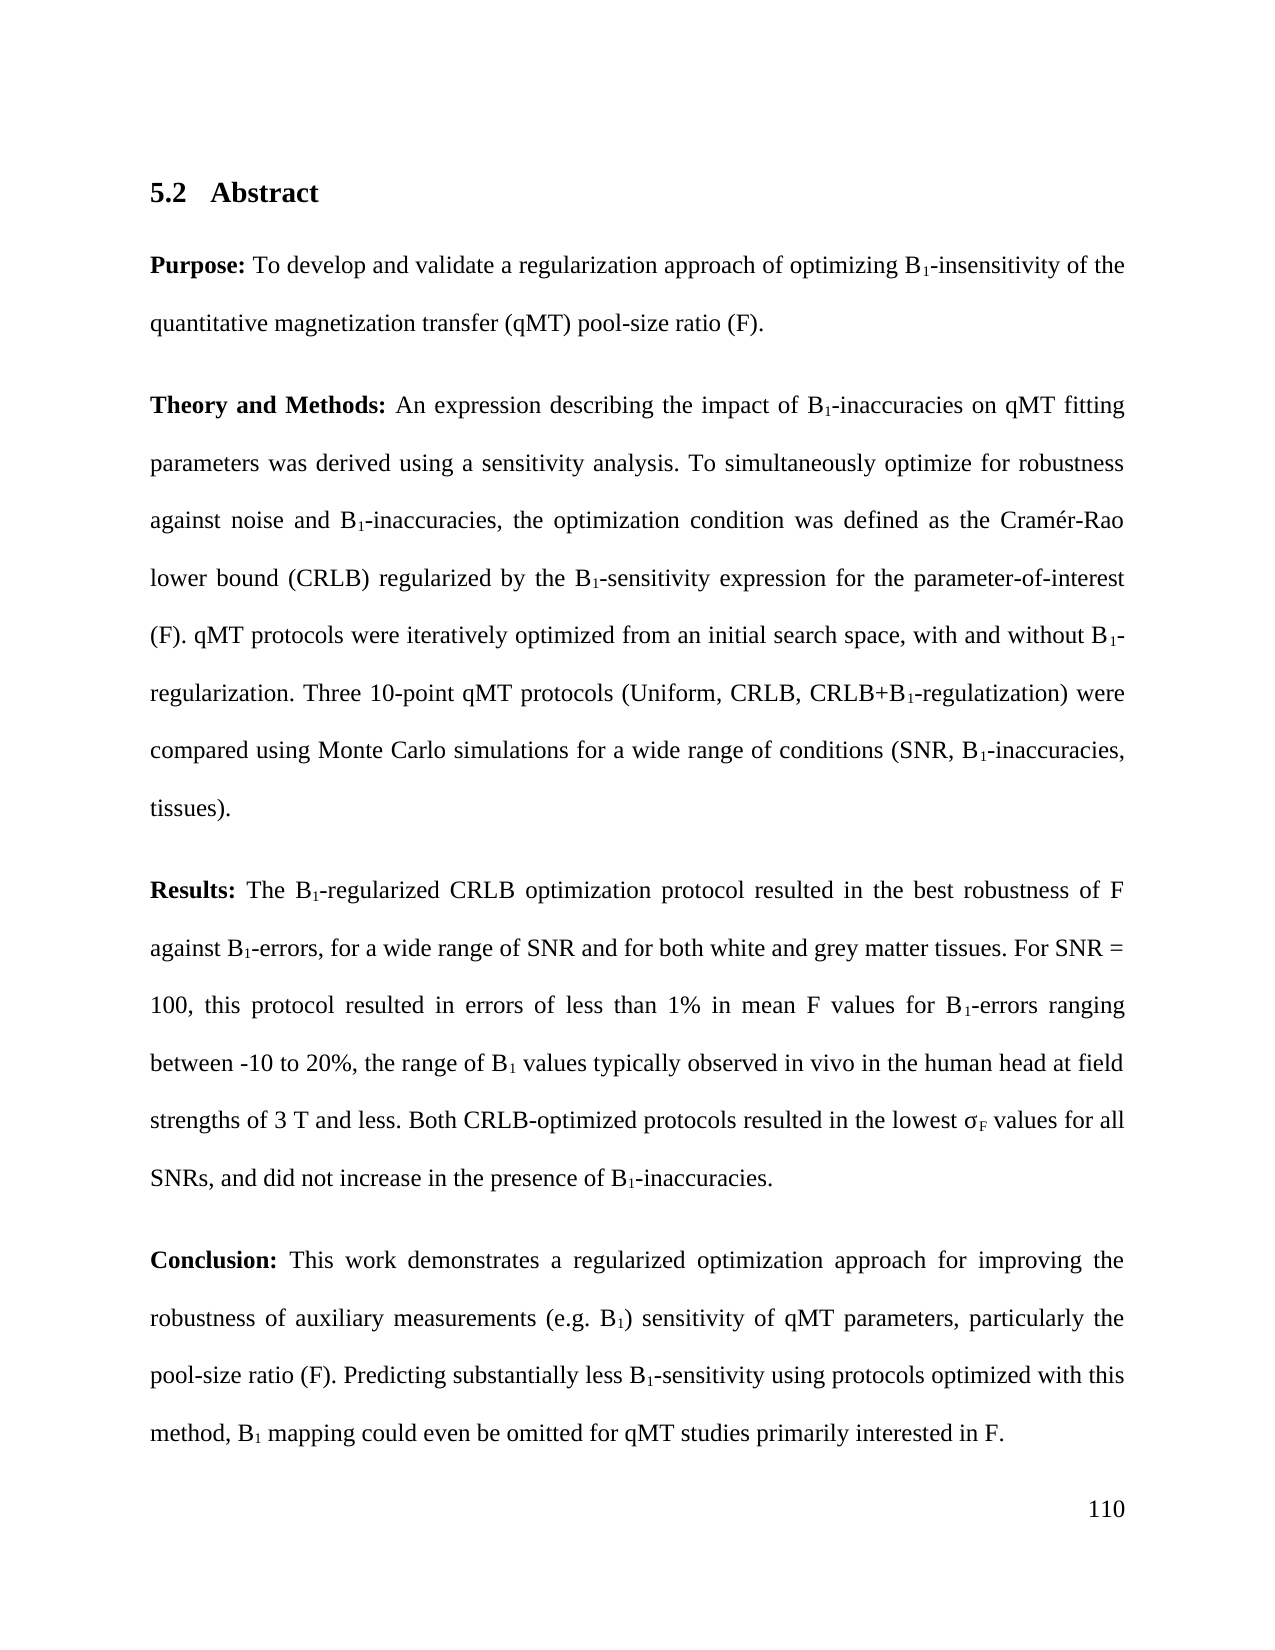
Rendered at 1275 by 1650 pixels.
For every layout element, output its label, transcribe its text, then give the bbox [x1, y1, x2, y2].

text Conclusion: This work demonstrates a regularized optimization approach for improving the robustness of auxiliary measurements (e.g. B1) sensitivity of qMT parameters, particularly the pool-size ratio (F). Predicting substantially less B1-sensitivity using protocols optimized with this method, B1 mapping could even be omitted for qMT studies primarily interested in F. [150, 1245, 1125, 1447]
text Theory and Methods: An expression describing the impact of B1-inaccuracies on qMT fitting parameters was derived using a sensitivity analysis. To simultaneously optimize for robustness against noise and B1-inaccuracies, the optimization condition was defined as the Cramér-Rao lower bound (CRLB) regularized by the B1-sensitivity expression for the parameter-of-interest (F). qMT protocols were iteratively optimized from an initial search space, with and without B1-regularization. Three 10-point qMT protocols (Uniform, CRLB, CRLB+B1-regulatization) were compared using Monte Carlo simulations for a wide range of conditions (SNR, B1-inaccuracies, tissues). [150, 390, 1125, 822]
text Purpose: To develop and validate a regularization approach of optimizing B1-insensitivity of the quantitative magnetization transfer (qMT) pool-size ratio (F). [150, 250, 1125, 337]
subtitle Abstract [150, 175, 1125, 208]
text Results: The B1-regularized CRLB optimization protocol resulted in the best robustness of F against B1-errors, for a wide range of SNR and for both white and grey matter tissues. For SNR = 100, this protocol resulted in errors of less than 1% in mean F values for B1-errors ranging between -10 to 20%, the range of B1 values typically observed in vivo in the human head at field strengths of 3 T and less. Both CRLB-optimized protocols resulted in the lowest σF values for all SNRs, and did not increase in the presence of B1-inaccuracies. [150, 875, 1125, 1192]
